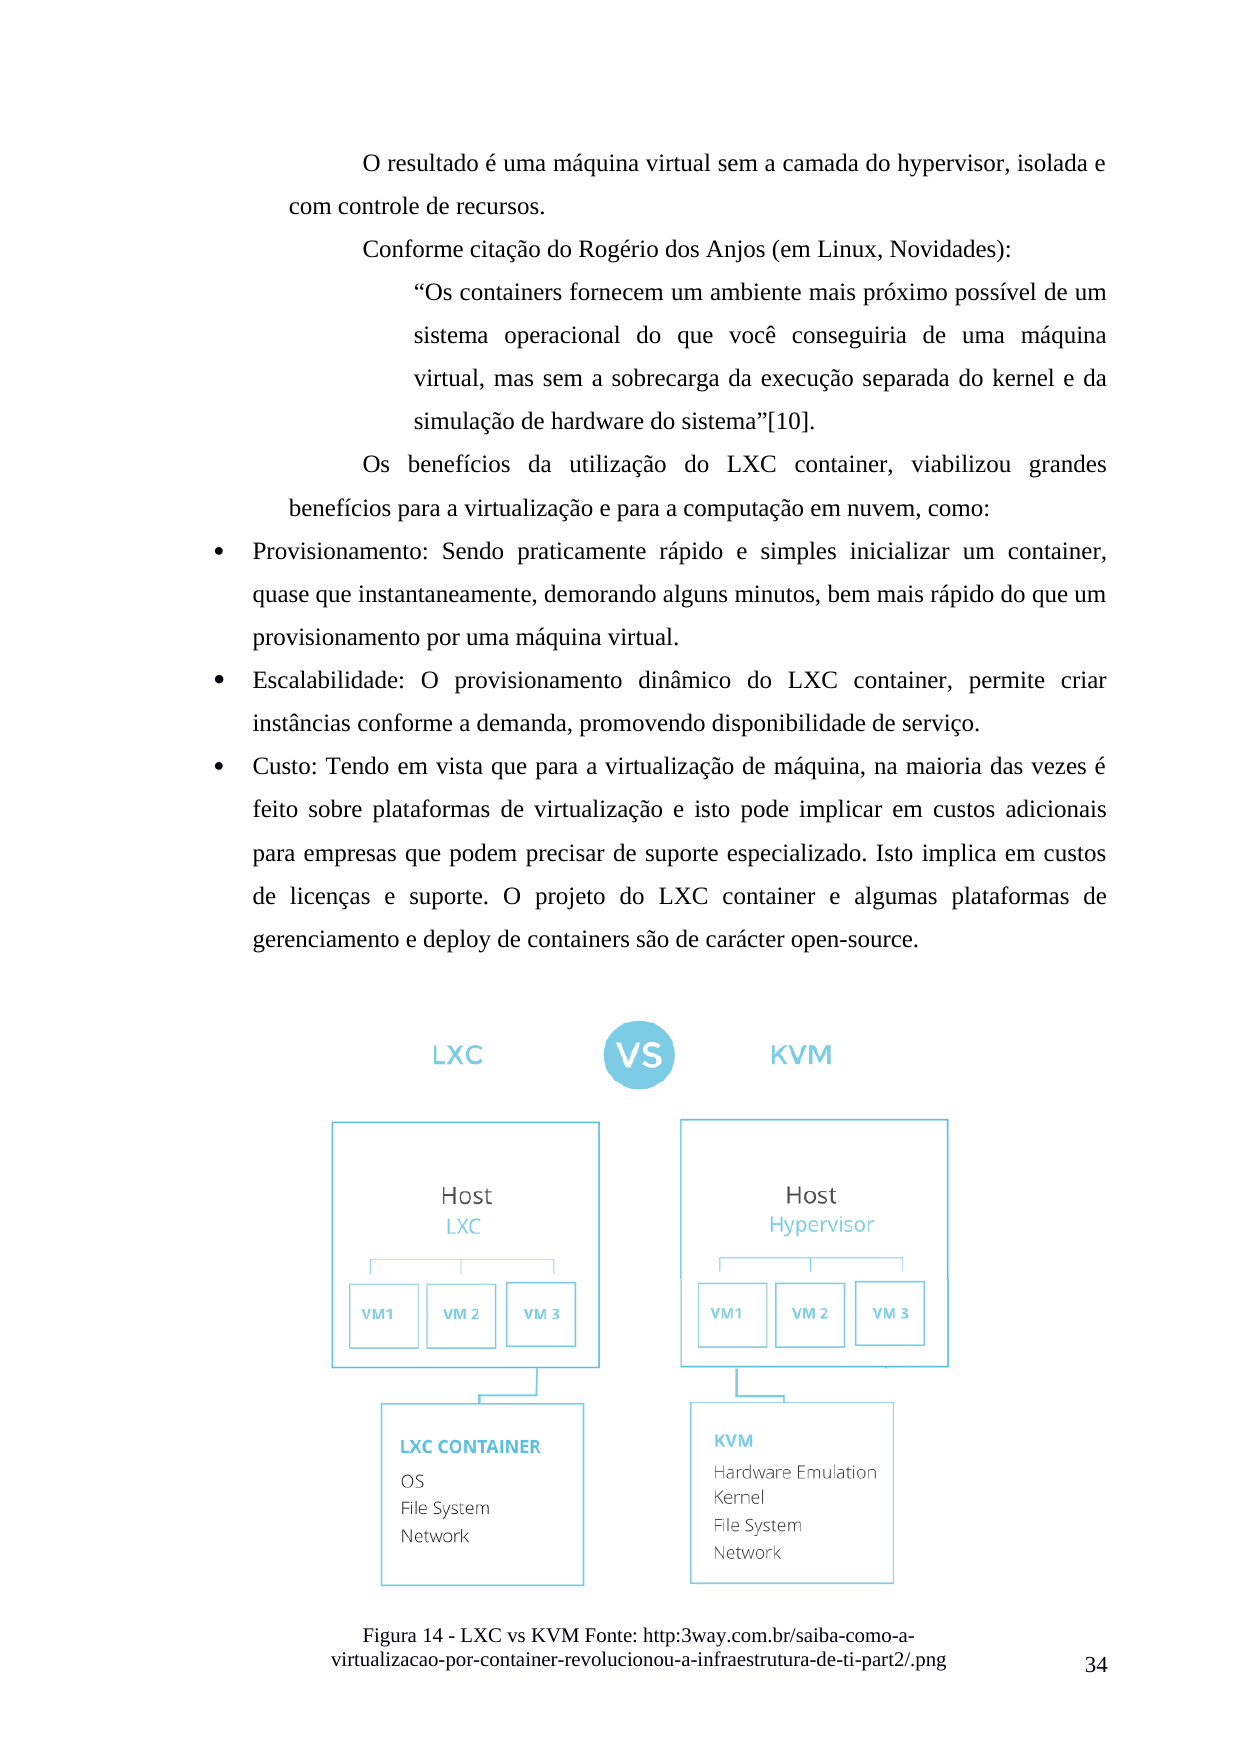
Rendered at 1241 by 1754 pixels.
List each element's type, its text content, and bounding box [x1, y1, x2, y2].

text O resultado é uma máquina virtual sem a camada do hypervisor, isolada e com controle de recursos. [288, 148, 1107, 219]
text Os benefícios da utilização do LXC container, viabilizou grandes benefícios para a virtualização e para a computação em nuvem, como: [288, 449, 1107, 521]
text “Os containers fornecem um ambiente mais próximo possível de um sistema operacional do que você conseguiria de uma máquina virtual, mas sem a sobrecarga da execução separada do kernel e da simulação de hardware do sistema”[10]. [413, 277, 1107, 435]
picture [308, 997, 969, 1614]
list Custo: Tendo em vista que para a virtualização de máquina, na maioria das vezes é feito sobre plataformas de virtualização e isto pode implicar em custos adicionais para empresas que podem precisar de suporte especializado. Isto implica em custos de licenças e suporte. O projeto do LXC container e algumas plataformas de gerenciamento e deploy de containers são de carácter open-source. [215, 751, 1107, 953]
list Escalabilidade: O provisionamento dinâmico do LXC container, permite criar instâncias conforme a demanda, promovendo disponibilidade de serviço. [215, 665, 1107, 737]
list Provisionamento: Sendo praticamente rápido e simples inicializar um container, quase que instantaneamente, demorando alguns minutos, bem mais rápido do que um provisionamento por uma máquina virtual. [215, 536, 1107, 651]
text Conforme citação do Rogério dos Anjos (em Linux, Novidades): [288, 234, 1107, 263]
